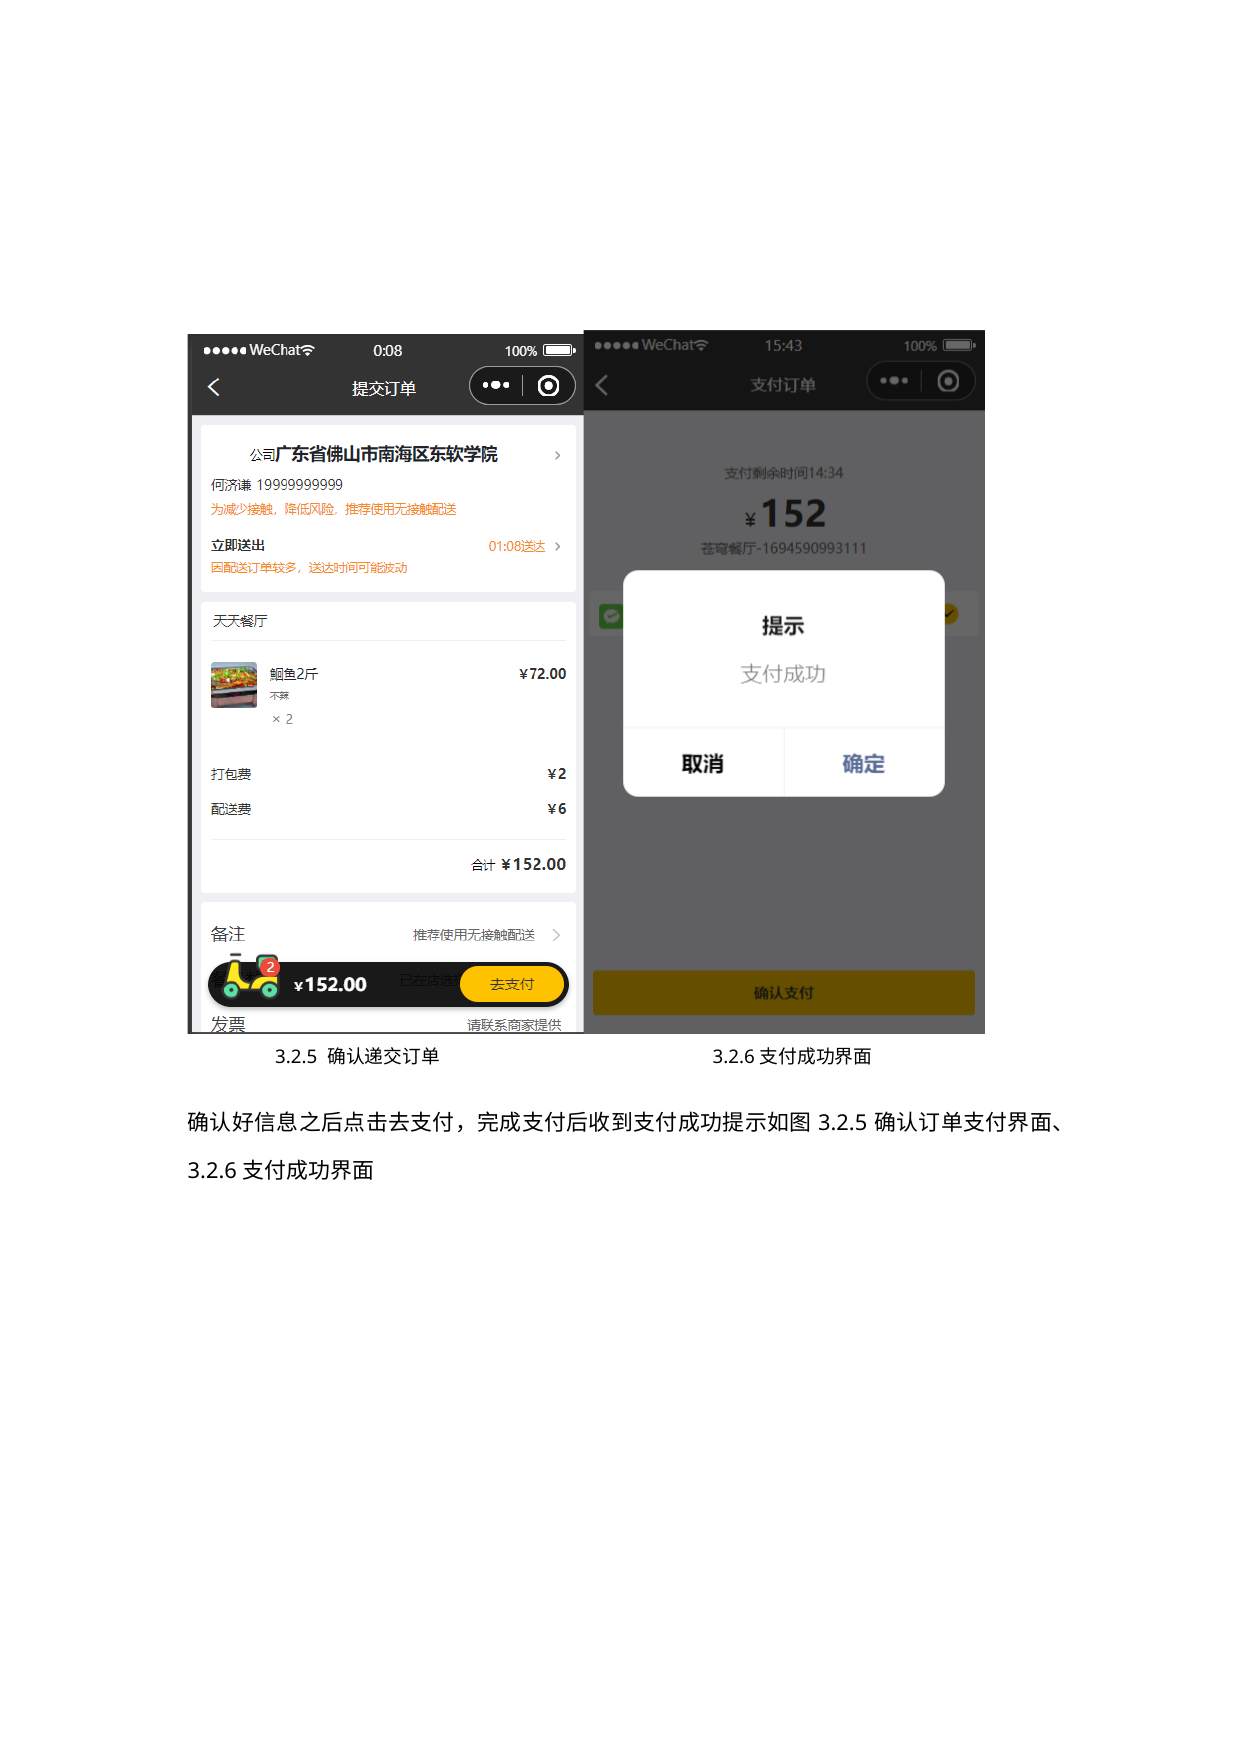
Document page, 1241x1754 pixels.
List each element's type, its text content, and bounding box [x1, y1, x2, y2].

text 3.2.5 确认递交订单 3.2.6 支付成功界面 [231, 1039, 1053, 1072]
text 确认好信息之后点击去支付，完成支付后收到支付成功提示如图3.2.5 确认订单支付界面、3.2.6 支付成功界面 [187, 1104, 1053, 1186]
picture [187, 330, 985, 1034]
